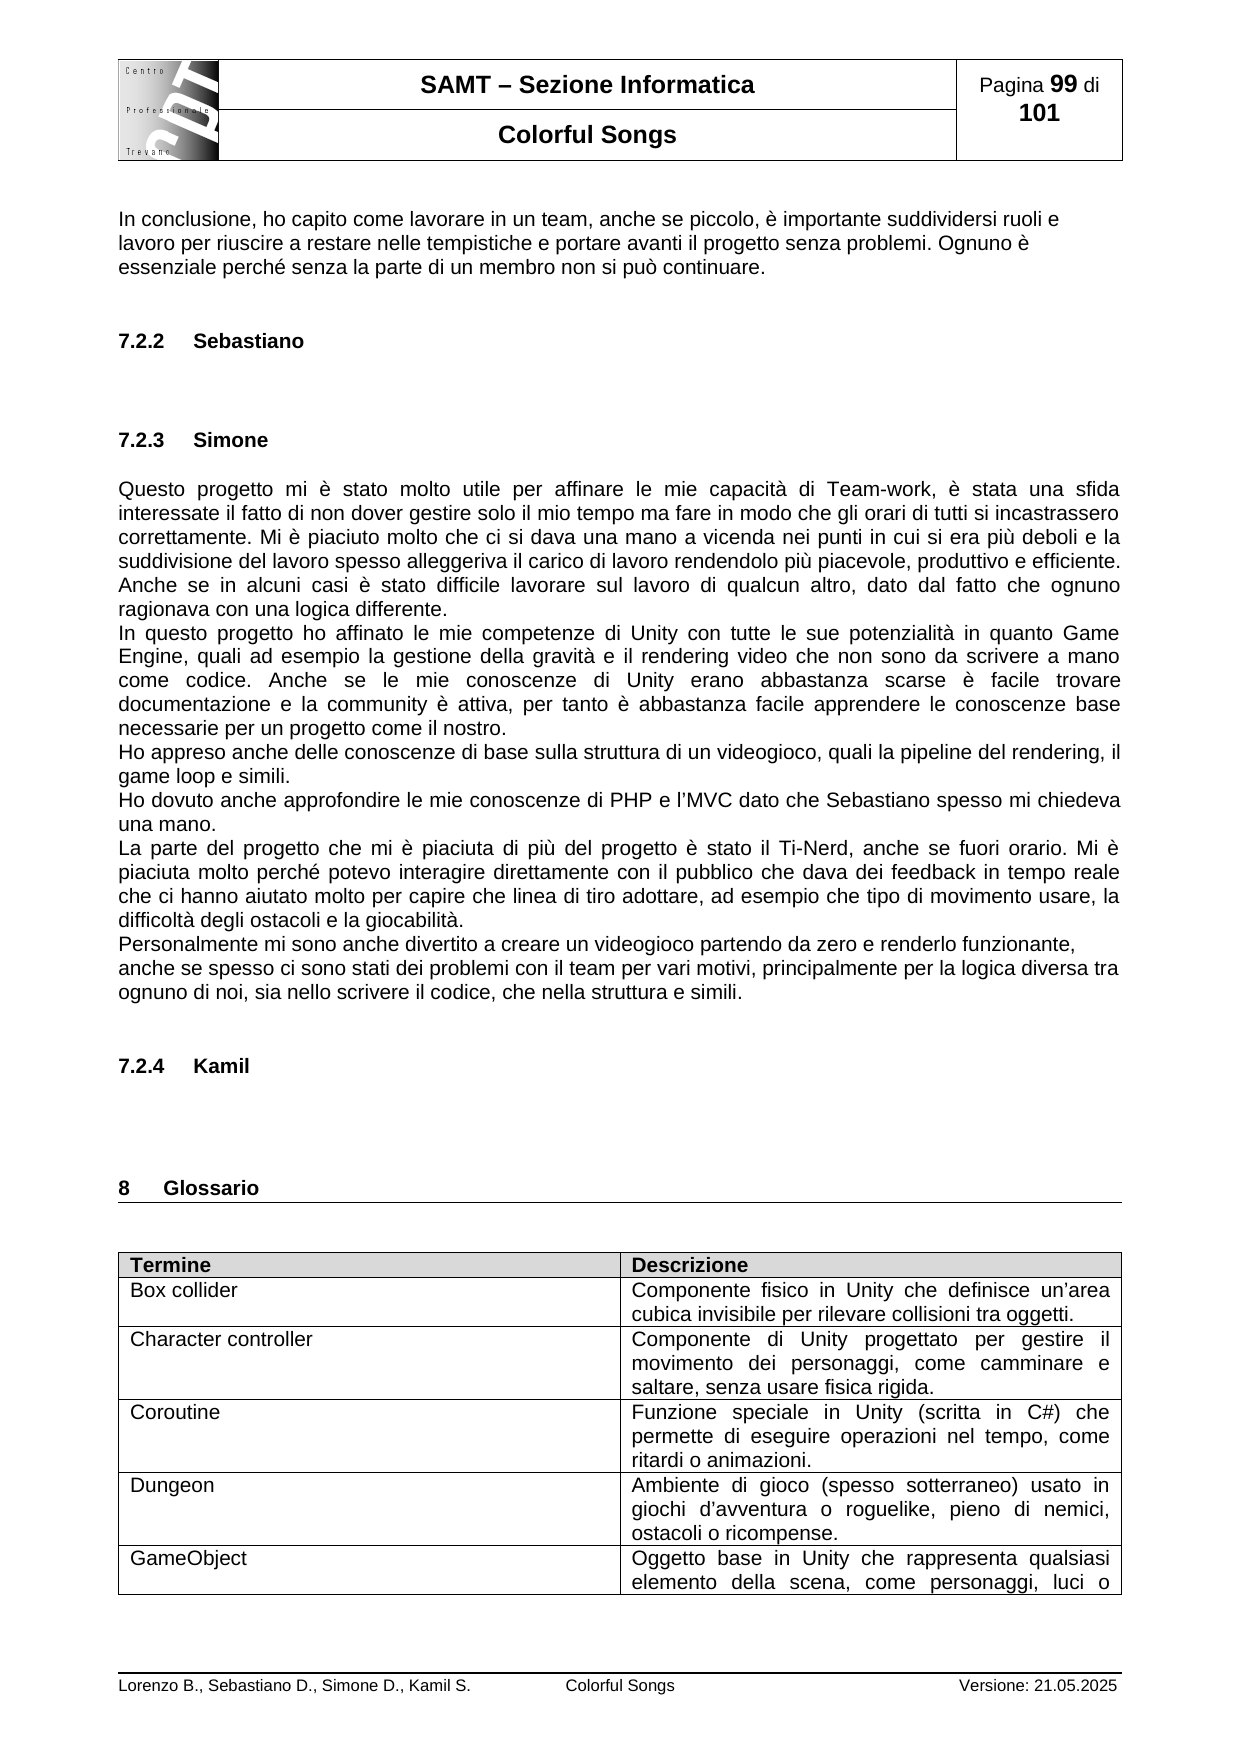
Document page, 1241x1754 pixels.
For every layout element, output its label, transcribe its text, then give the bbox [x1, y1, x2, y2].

subtitle Sebastiano [118, 329, 1122, 353]
table_header Termine [119, 1253, 620, 1277]
table_cell Funzione speciale in Unity (scritta in C#) che permette di eseguire operazioni nel tempo, come ritardi o animazioni. [621, 1400, 1121, 1472]
table_cell GameObject [119, 1546, 620, 1594]
subtitle Simone [118, 428, 1122, 452]
text Ho appreso anche delle conoscenze di base sulla struttura di un videogioco, quali la pipeline del rendering, il game loop e simili. [118, 740, 1122, 788]
subtitle Kamil [118, 1054, 1122, 1078]
text Questo progetto mi è stato molto utile per affinare le mie capacità di Team-work, è stata una sfida interessate il fatto di non dover gestire solo il mio tempo ma fare in modo che gli orari di tutti si incastrassero correttamente. Mi è piaciuto molto che ci si dava una mano a vicenda nei punti in cui si era più deboli e la suddivisione del lavoro spesso alleggeriva il carico di lavoro rendendolo più piacevole, produttivo e efficiente. Anche se in alcuni casi è stato difficile lavorare sul lavoro di qualcun altro, dato dal fatto che ognuno ragionava con una logica differente. [118, 477, 1122, 620]
subtitle Glossario [118, 1176, 1122, 1202]
picture [118, 60, 219, 160]
text Ho dovuto anche approfondire le mie conoscenze di PHP e l’MVC dato che Sebastiano spesso mi chiedeva una mano. [118, 788, 1122, 836]
text In conclusione, ho capito come lavorare in un team, anche se piccolo, è importante suddividersi ruoli e lavoro per riuscire a restare nelle tempistiche e portare avanti il progetto senza problemi. Ognuno è essenziale perché senza la parte di un membro non si può continuare. [118, 207, 1122, 279]
text Personalmente mi sono anche divertito a creare un videogioco partendo da zero e renderlo funzionante, anche se spesso ci sono stati dei problemi con il team per vari motivi, principalmente per la logica diversa tra ognuno di noi, sia nello scrivere il codice, che nella struttura e simili. [118, 932, 1122, 1004]
table_cell Box collider [119, 1278, 620, 1326]
text In questo progetto ho affinato le mie competenze di Unity con tutte le sue potenzialità in quanto Game Engine, quali ad esempio la gestione della gravità e il rendering video che non sono da scrivere a mano come codice. Anche se le mie conoscenze di Unity erano abbastanza scarse è facile trovare documentazione e la community è attiva, per tanto è abbastanza facile apprendere le conoscenze base necessarie per un progetto come il nostro. [118, 620, 1122, 740]
table_cell Dungeon [119, 1473, 620, 1545]
table_cell Ambiente di gioco (spesso sotterraneo) usato in giochi d’avventura o roguelike, pieno di nemici, ostacoli o ricompense. [621, 1473, 1121, 1545]
table_header Descrizione [621, 1253, 1121, 1277]
table_cell Oggetto base in Unity che rappresenta qualsiasi elemento della scena, come personaggi, luci o suoni. [621, 1546, 1121, 1594]
table_cell Componente di Unity progettato per gestire il movimento dei personaggi, come camminare e saltare, senza usare fisica rigida. [621, 1327, 1121, 1399]
table_cell Componente fisico in Unity che definisce un’area cubica invisibile per rilevare collisioni tra oggetti. [621, 1278, 1121, 1326]
table_cell Character controller [119, 1327, 620, 1399]
text La parte del progetto che mi è piaciuta di più del progetto è stato il Ti-Nerd, anche se fuori orario. Mi è piaciuta molto perché potevo interagire direttamente con il pubblico che dava dei feedback in tempo reale che ci hanno aiutato molto per capire che linea di tiro adottare, ad esempio che tipo di movimento usare, la difficoltà degli ostacoli e la giocabilità. [118, 836, 1122, 932]
table_cell Coroutine [119, 1400, 620, 1472]
